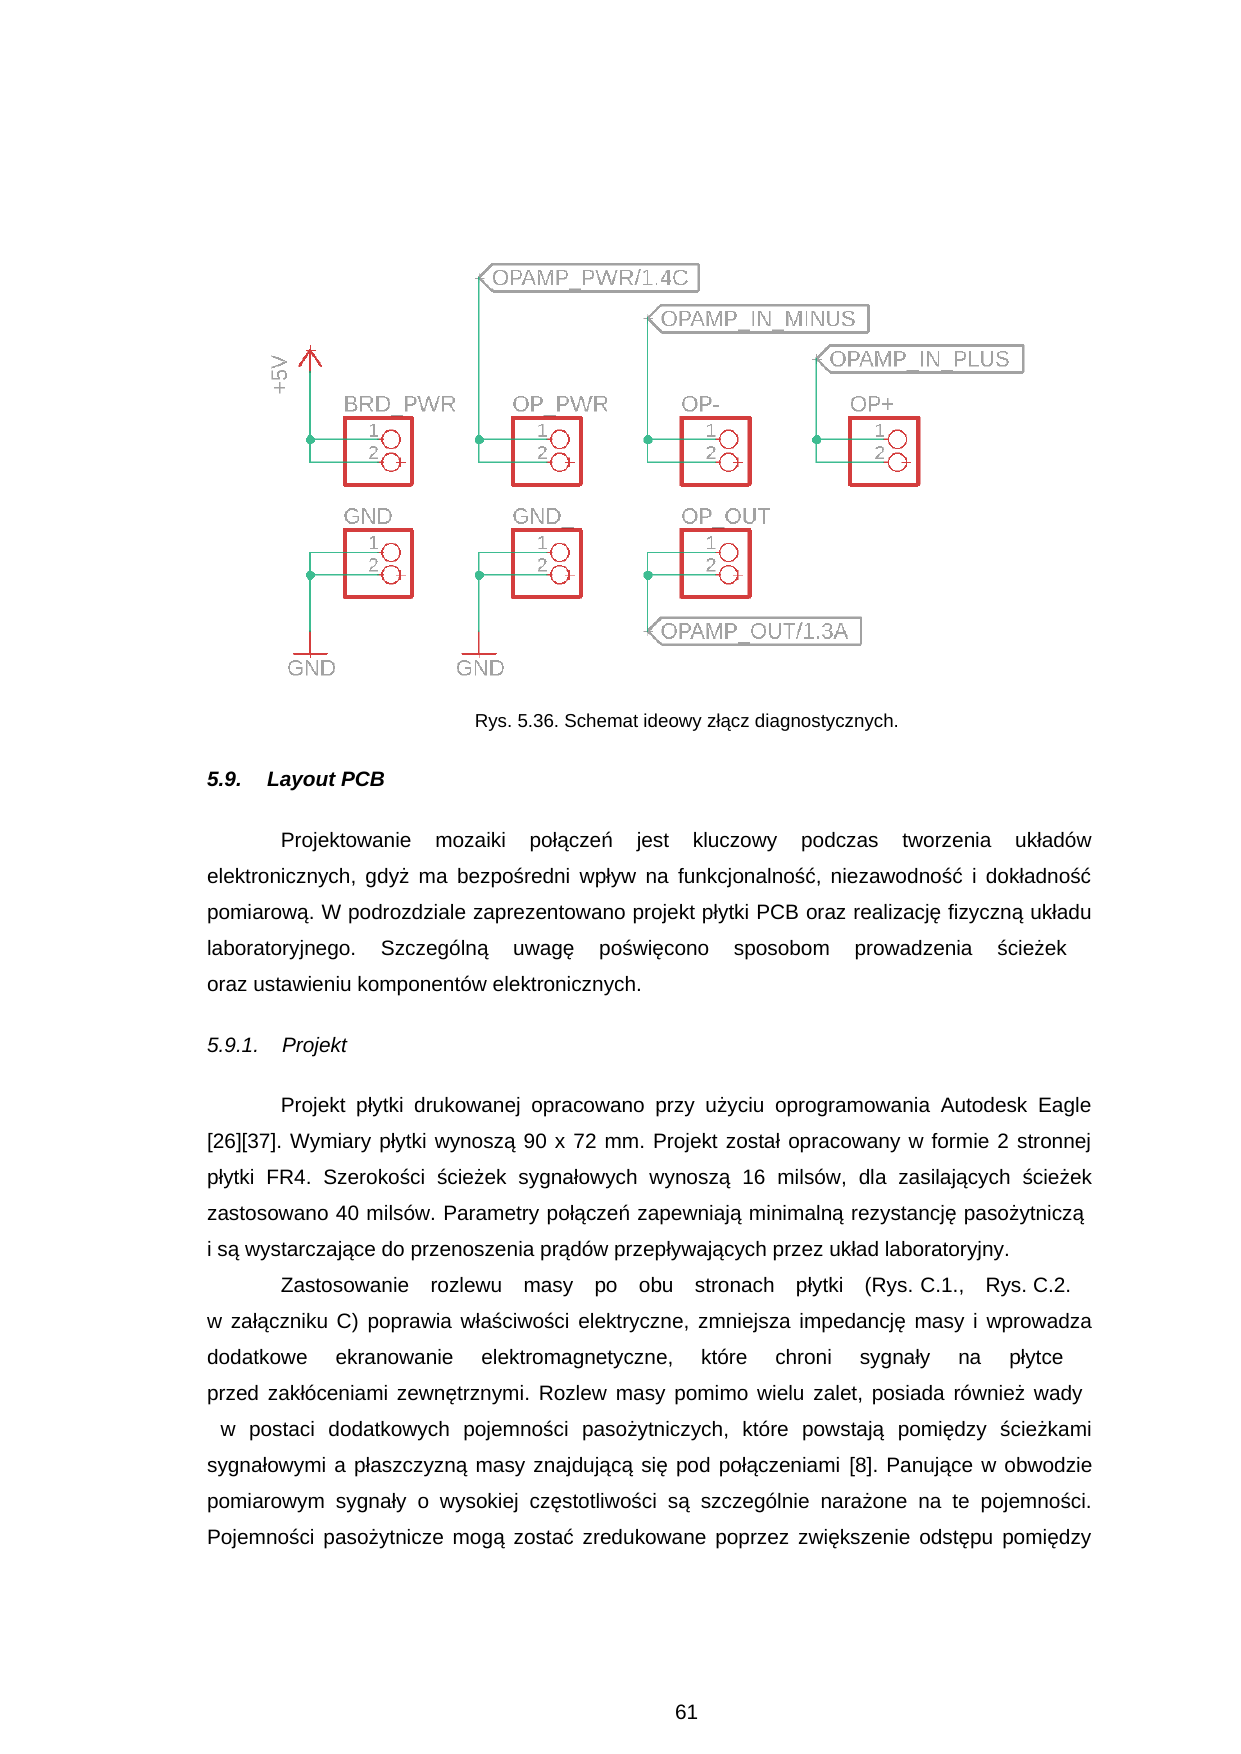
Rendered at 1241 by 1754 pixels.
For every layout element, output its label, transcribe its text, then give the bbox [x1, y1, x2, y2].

subtitle Layout PCB [207, 767, 1092, 791]
subtitle Projekt [207, 1032, 1092, 1056]
text Projektowanie mozaiki połączeń jest kluczowy podczas tworzenia układów elektronicznych, gdyż ma bezpośredni wpływ na funkcjonalność, niezawodność i dokładność pomiarową. W podrozdziale zaprezentowano projekt płytki PCB oraz realizację fizyczną układu laboratoryjnego. Szczególną uwagę poświęcono sposobom prowadzenia ścieżek oraz ustawieniu komponentów elektronicznych. [207, 828, 1092, 995]
text Projekt płytki drukowanej opracowano przy użyciu oprogramowania Autodesk Eagle [26][37]. Wymiary płytki wynoszą 90 x 72 mm. Projekt został opracowany w formie 2 stronnej płytki FR4. Szerokości ścieżek sygnałowych wynoszą 16 milsów, dla zasilających ścieżek zastosowano 40 milsów. Parametry połączeń zapewniają minimalną rezystancję pasożytniczą i są wystarczające do przenoszenia prądów przepływających przez układ laboratoryjny. [207, 1093, 1092, 1261]
picture [262, 234, 1038, 685]
subtitle Rys. 5.14. Schemat ideowy złącz diagnostycznych. [207, 709, 1092, 731]
